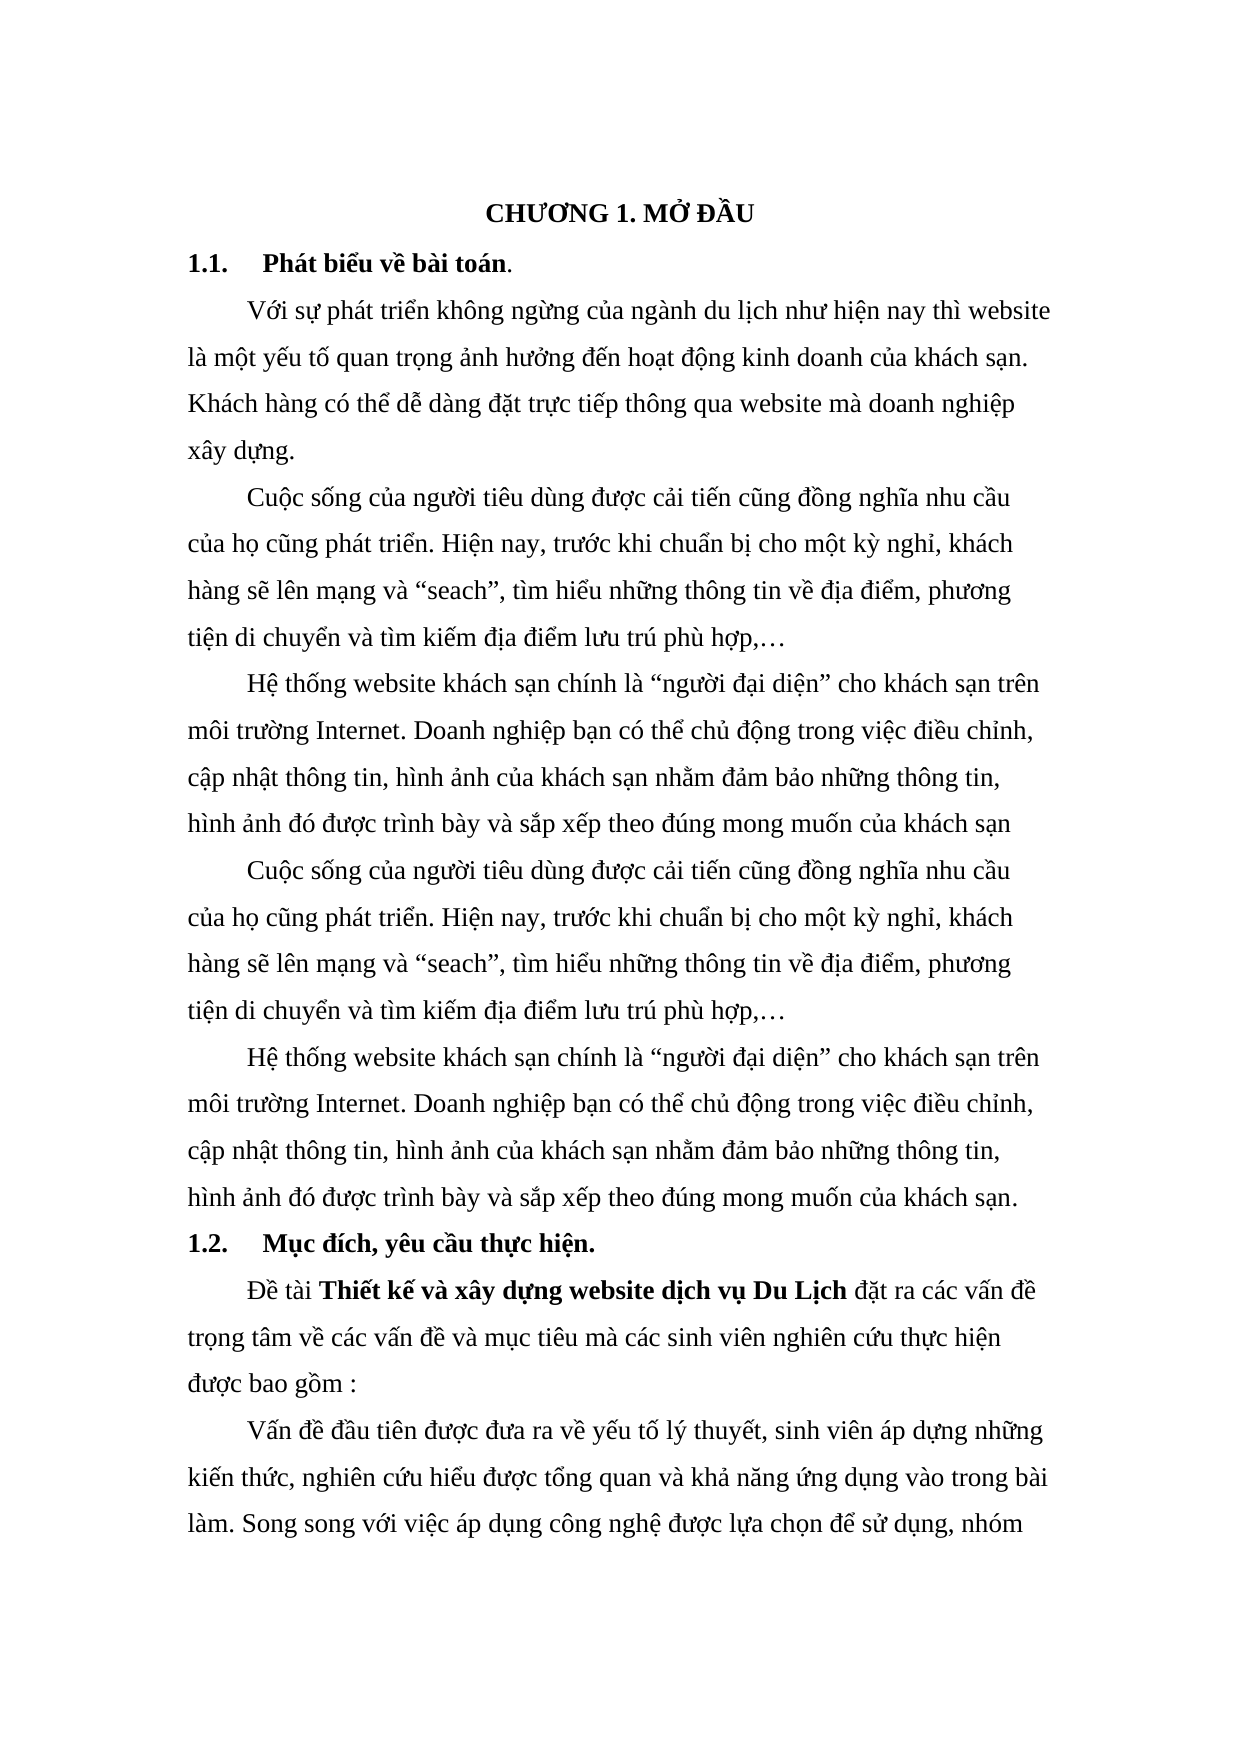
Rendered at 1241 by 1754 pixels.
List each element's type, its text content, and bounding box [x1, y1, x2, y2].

list Mục đích, yêu cầu thực hiện. [187, 1227, 1053, 1259]
text Cuộc sống của người tiêu dùng được cải tiến cũng đồng nghĩa nhu cầu của họ cũng phát triển. Hiện nay, trước khi chuẩn bị cho một kỳ nghỉ, khách hàng sẽ lên mạng và “seach”, tìm hiểu những thông tin về địa điểm, phương tiện di chuyển và tìm kiếm địa điểm lưu trú phù hợp,… [187, 481, 1053, 652]
text Đề tài Thiết kế và xây dựng website dịch vụ Du Lịch đặt ra các vấn đề trọng tâm về các vấn đề và mục tiêu mà các sinh viên nghiên cứu thực hiện được bao gồm : [187, 1274, 1053, 1399]
text Cuộc sống của người tiêu dùng được cải tiến cũng đồng nghĩa nhu cầu của họ cũng phát triển. Hiện nay, trước khi chuẩn bị cho một kỳ nghỉ, khách hàng sẽ lên mạng và “seach”, tìm hiểu những thông tin về địa điểm, phương tiện di chuyển và tìm kiếm địa điểm lưu trú phù hợp,… [187, 854, 1053, 1025]
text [187, 1414, 1053, 1539]
text Với sự phát triển không ngừng của ngành du lịch như hiện nay thì website là một yếu tố quan trọng ảnh hưởng đến hoạt động kinh doanh của khách sạn. Khách hàng có thể dễ dàng đặt trực tiếp thông qua website mà doanh nghiệp xây dựng. [187, 294, 1053, 465]
text Hệ thống website khách sạn chính là “người đại diện” cho khách sạn trên môi trường Internet. Doanh nghiệp bạn có thể chủ động trong việc điều chỉnh, cập nhật thông tin, hình ảnh của khách sạn nhằm đảm bảo những thông tin, hình ảnh đó được trình bày và sắp xếp theo đúng mong muốn của khách sạn [187, 667, 1053, 839]
subtitle CHƯƠNG 1. MỞ ĐẦU [187, 197, 1053, 228]
text Hệ thống website khách sạn chính là “người đại diện” cho khách sạn trên môi trường Internet. Doanh nghiệp bạn có thể chủ động trong việc điều chỉnh, cập nhật thông tin, hình ảnh của khách sạn nhằm đảm bảo những thông tin, hình ảnh đó được trình bày và sắp xếp theo đúng mong muốn của khách sạn. [187, 1041, 1053, 1212]
subtitle Phát biểu về bài toán. [187, 247, 1053, 279]
